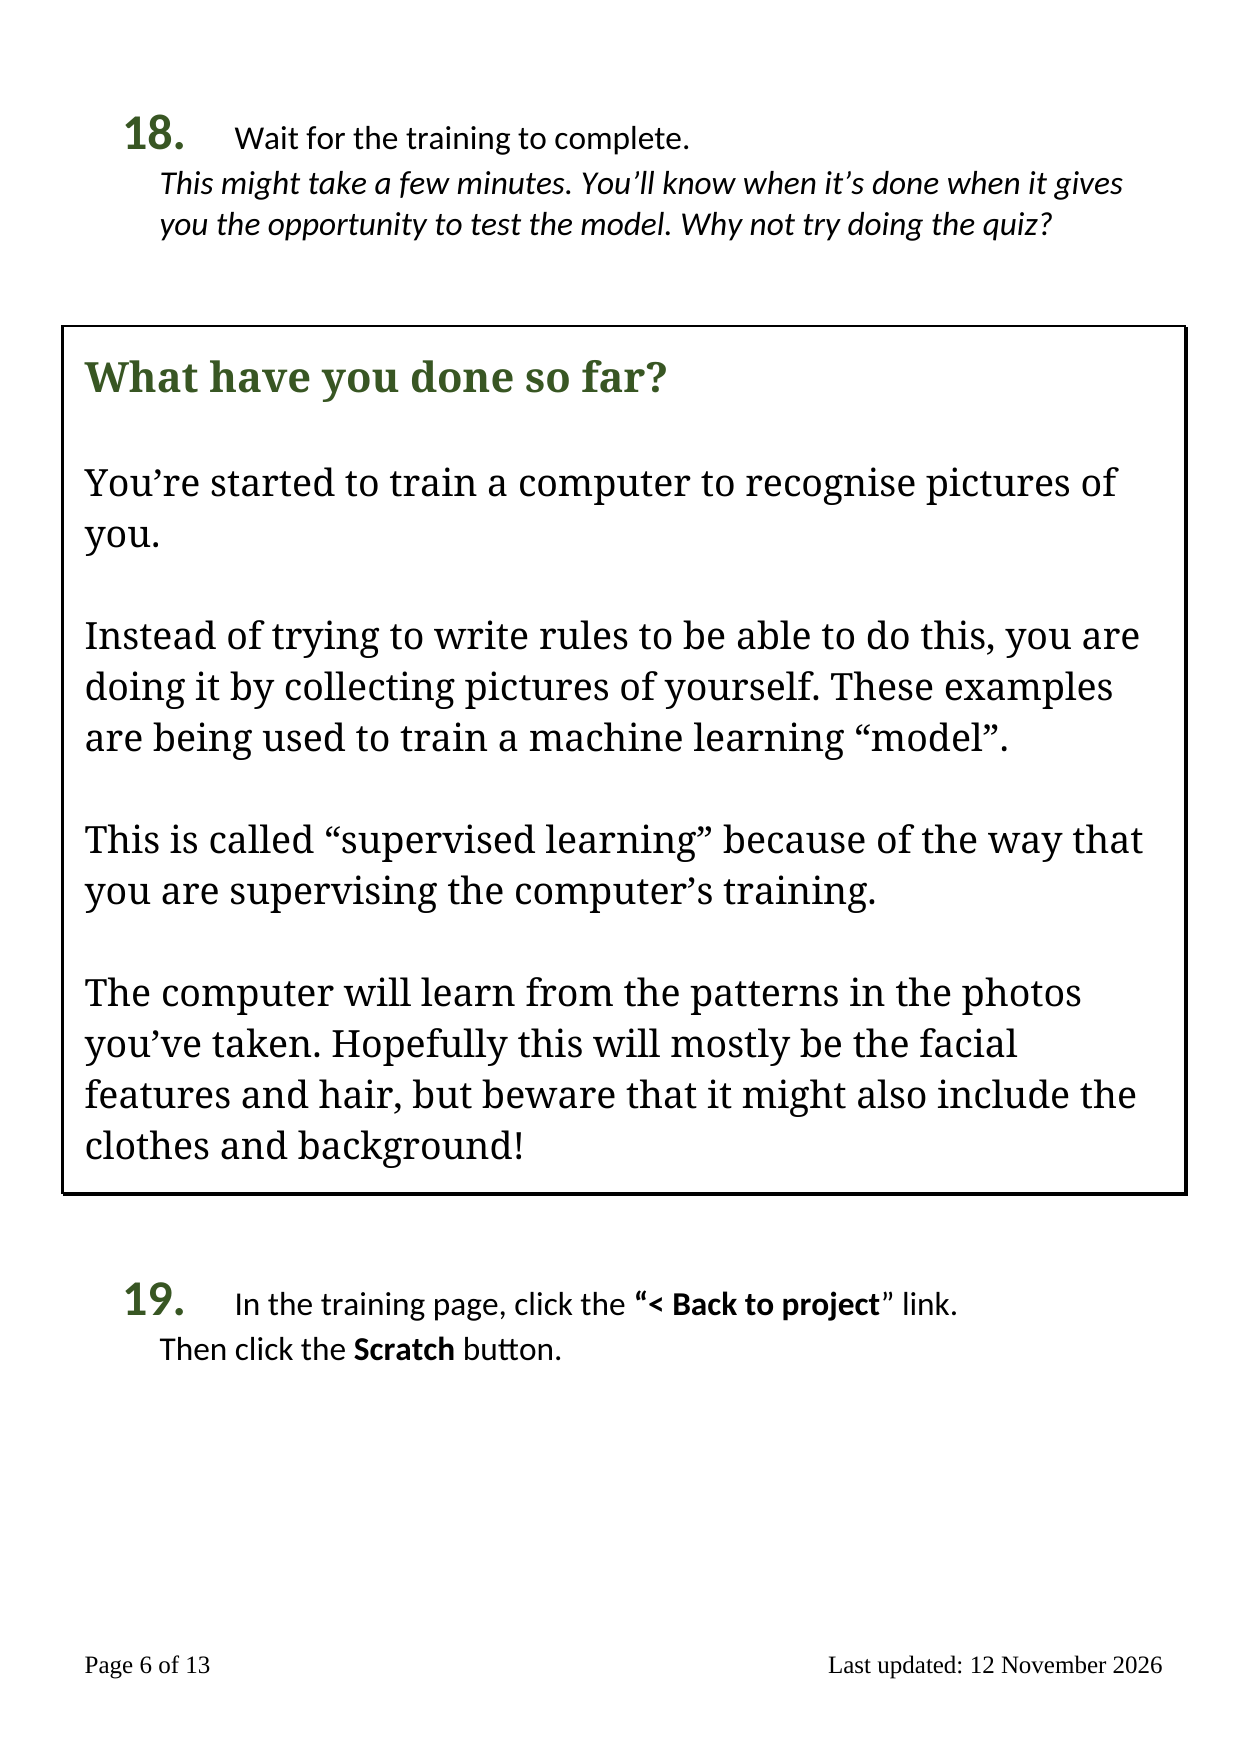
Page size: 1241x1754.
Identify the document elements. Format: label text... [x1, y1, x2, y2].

list Wait for the training to complete. This might take a few minutes. You’ll know when it’s done when it gives you the opportunity to test the model. Why not try doing the quiz? [122, 101, 1163, 244]
text This is called “supervised learning” because of the way that you are supervising the computer’s training. [84, 813, 1163, 915]
text The computer will learn from the patterns in the photos you’ve taken. Hopefully this will mostly be the facial features and hair, but beware that it might also include the clothes and background! [64, 943, 1184, 1192]
list In the training page, click the “< Back to project” link. Then click the Scratch button. [122, 1267, 1163, 1368]
text You’re started to train a computer to recognise pictures of you. [84, 456, 1163, 558]
text What have you done so far? [64, 327, 1184, 405]
text Instead of trying to write rules to be able to do this, you are doing it by collecting pictures of yourself. These examples are being used to train a machine learning “model”. [84, 609, 1163, 762]
